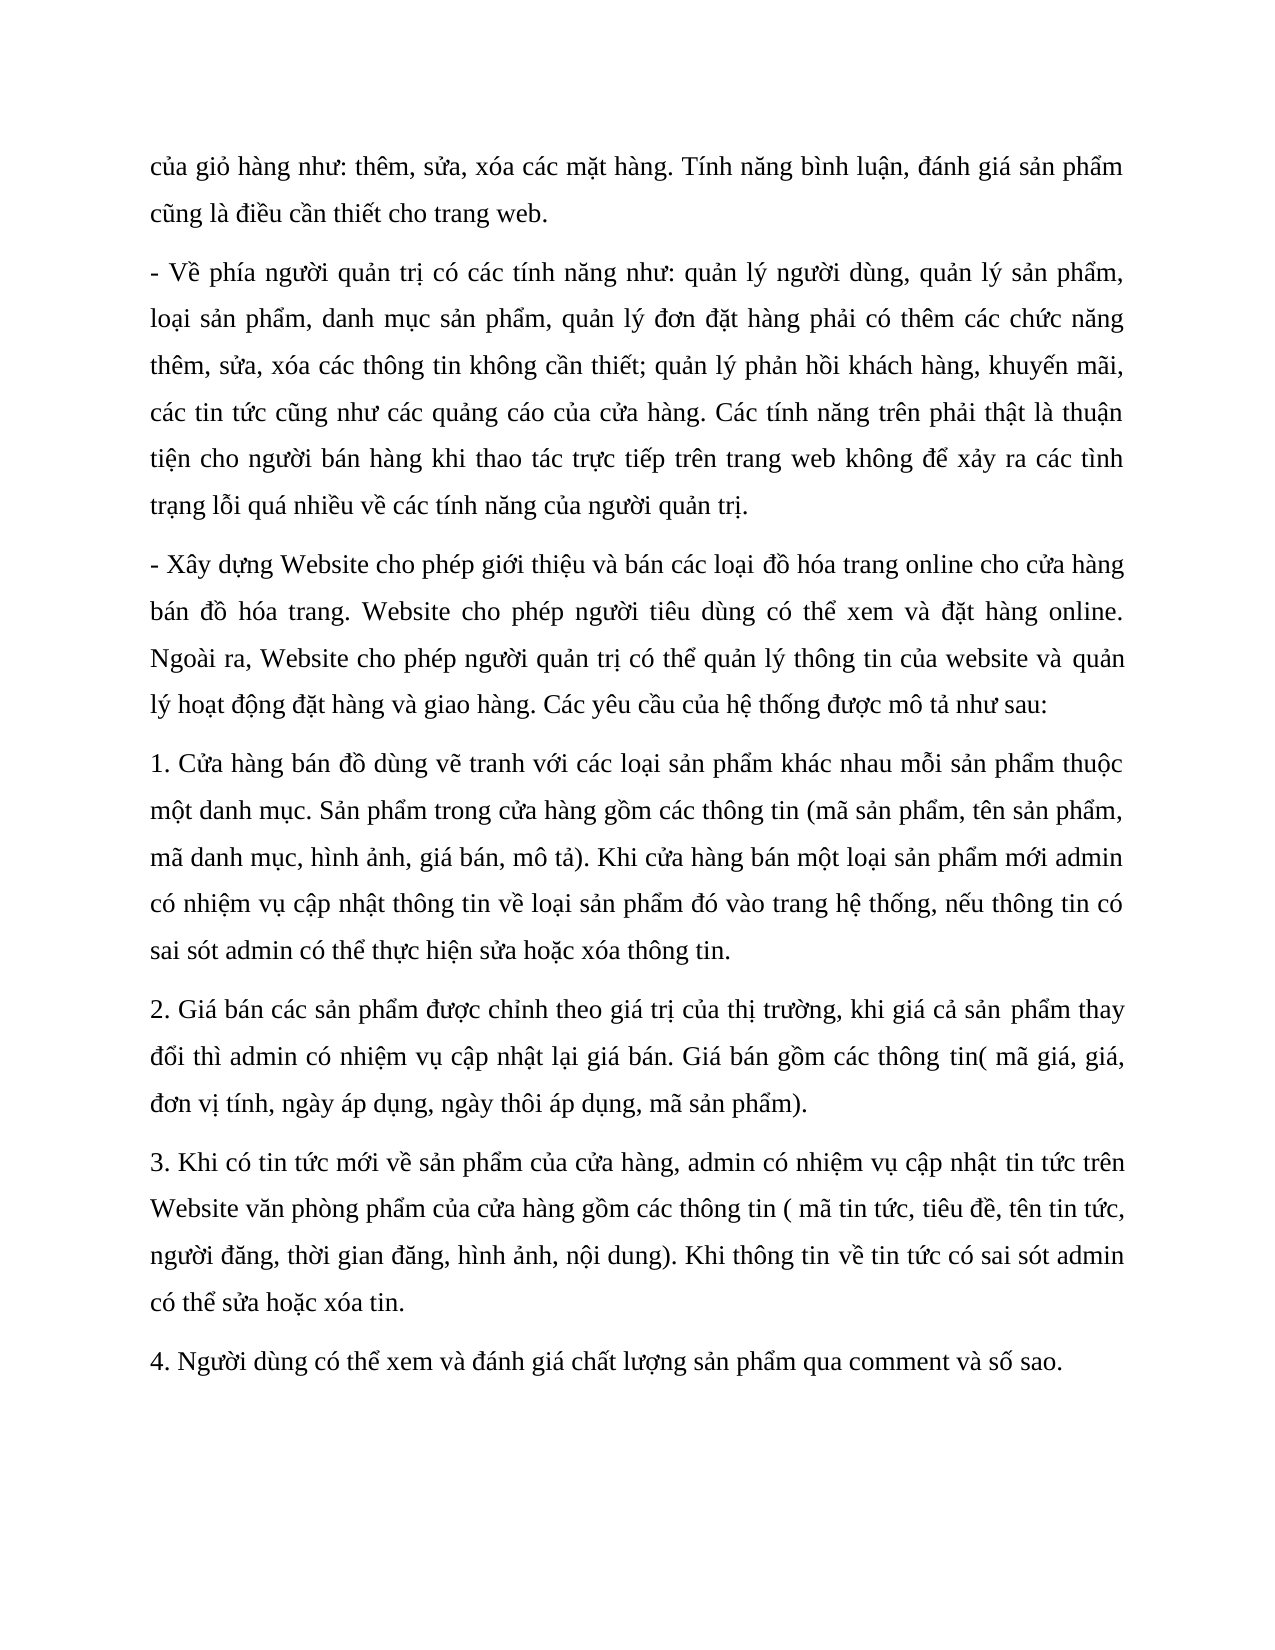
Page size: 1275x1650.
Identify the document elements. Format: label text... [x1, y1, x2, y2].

text - Về phía người quản trị có các tính năng như: quản lý người dùng, quản lý sản phẩm, loại sản phẩm, danh mục sản phẩm, quản lý đơn đặt hàng phải có thêm các chức năng thêm, sửa, xóa các thông tin không cần thiết; quản lý phản hồi khách hàng, khuyến mãi, các tin tức cũng như các quảng cáo của cửa hàng. Các tính năng trên phải thật là thuận tiện cho người bán hàng khi thao tác trực tiếp trên trang web không để xảy ra các tình trạng lỗi quá nhiều về các tính năng của người quản trị. [150, 256, 1125, 520]
text 4. Người dùng có thể xem và đánh giá chất lượng sản phẩm qua comment và số sao. [150, 1345, 1125, 1376]
text - Xây dựng Website cho phép giới thiệu và bán các loại đồ hóa trang online cho cửa hàng bán đồ hóa trang. Website cho phép người tiêu dùng có thể xem và đặt hàng online. Ngoài ra, Website cho phép người quản trị có thể quản lý thông tin của website và quản lý hoạt động đặt hàng và giao hàng. Các yêu cầu của hệ thống được mô tả như sau: [150, 548, 1125, 719]
text 3. Khi có tin tức mới về sản phẩm của cửa hàng, admin có nhiệm vụ cập nhật tin tức trên Website văn phòng phẩm của cửa hàng gồm các thông tin ( mã tin tức, tiêu đề, tên tin tức, người đăng, thời gian đăng, hình ảnh, nội dung). Khi thông tin về tin tức có sai sót admin có thể sửa hoặc xóa tin. [150, 1146, 1125, 1317]
text 2. Giá bán các sản phẩm được chỉnh theo giá trị của thị trường, khi giá cả sản phẩm thay đổi thì admin có nhiệm vụ cập nhật lại giá bán. Giá bán gồm các thông tin( mã giá, giá, đơn vị tính, ngày áp dụng, ngày thôi áp dụng, mã sản phẩm). [150, 993, 1125, 1118]
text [150, 150, 1125, 228]
text 1. Cửa hàng bán đồ dùng vẽ tranh với các loại sản phẩm khác nhau mỗi sản phẩm thuộc một danh mục. Sản phẩm trong cửa hàng gồm các thông tin (mã sản phẩm, tên sản phẩm, mã danh mục, hình ảnh, giá bán, mô tả). Khi cửa hàng bán một loại sản phẩm mới admin có nhiệm vụ cập nhật thông tin về loại sản phẩm đó vào trang hệ thống, nếu thông tin có sai sót admin có thể thực hiện sửa hoặc xóa thông tin. [150, 747, 1125, 965]
